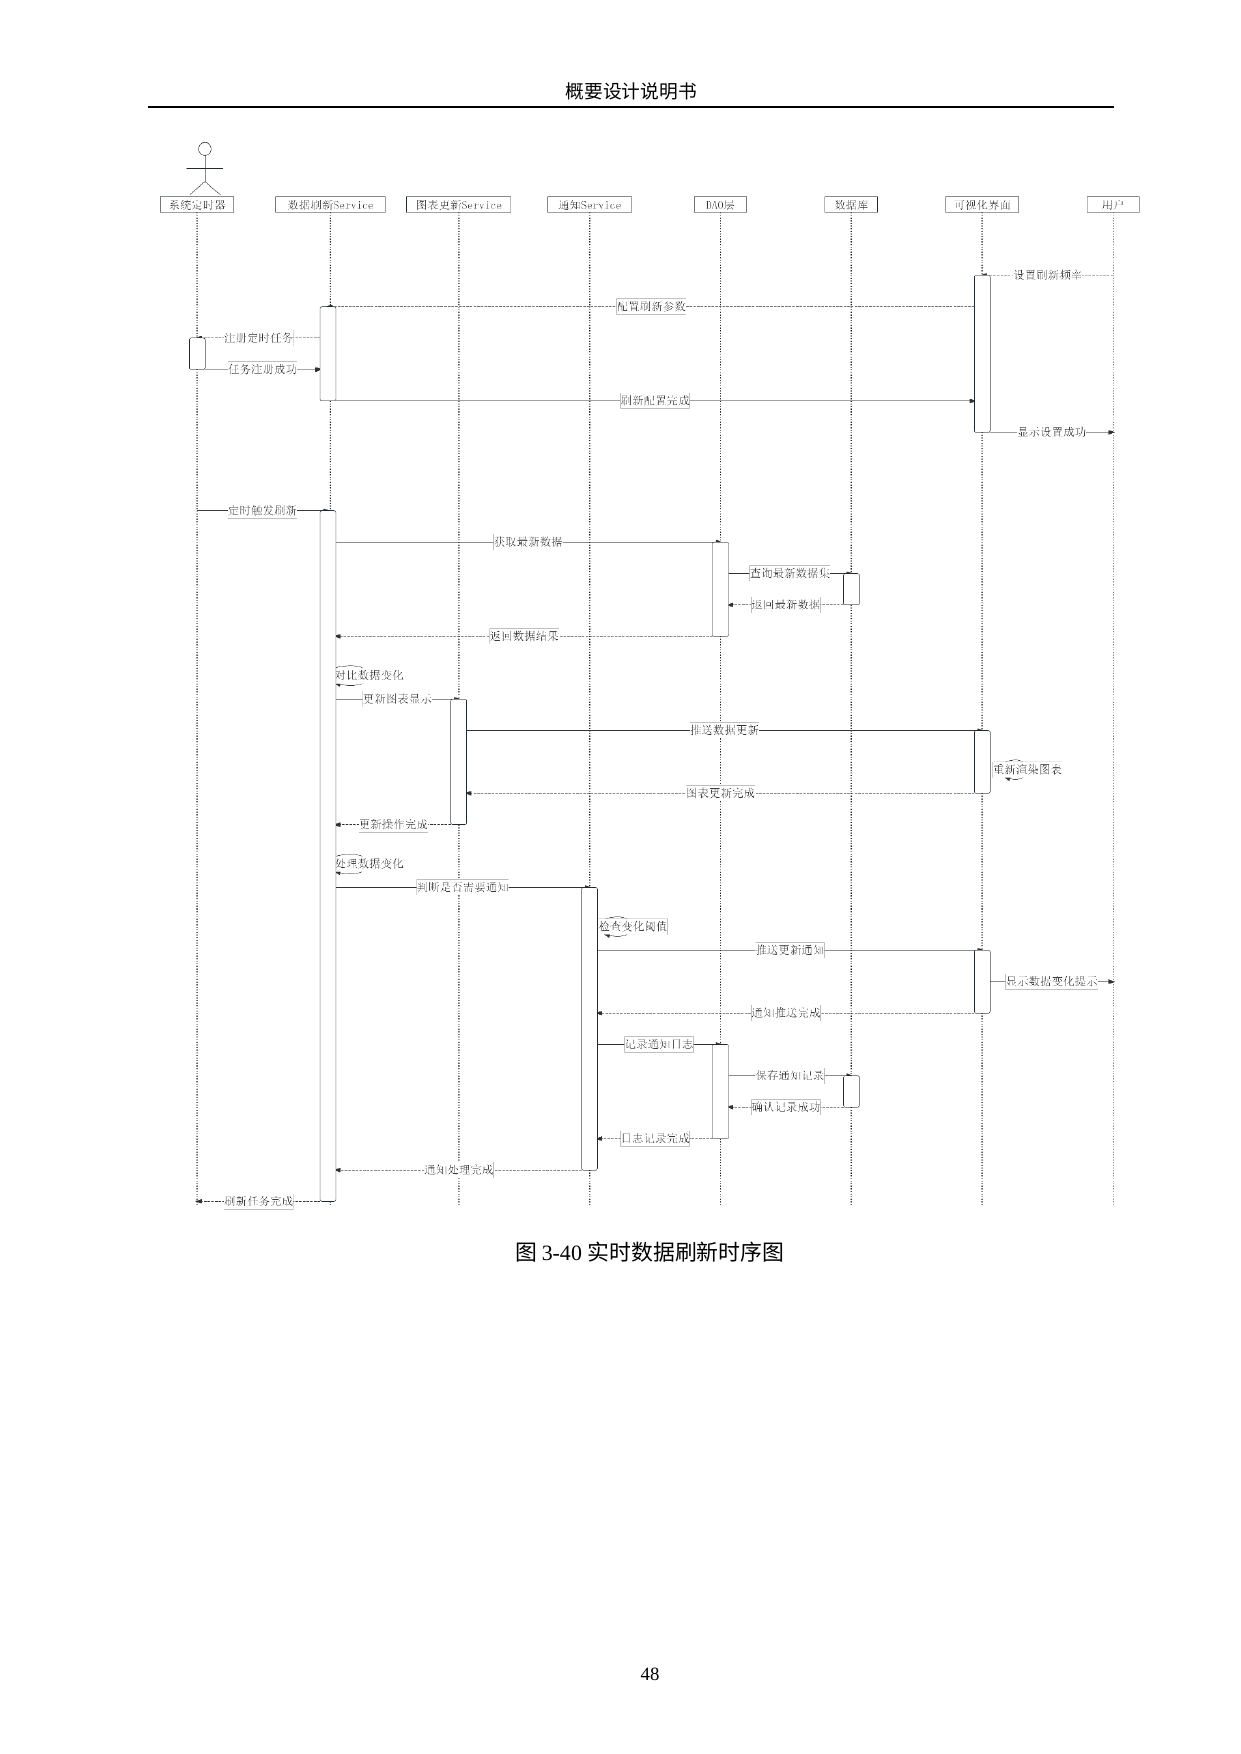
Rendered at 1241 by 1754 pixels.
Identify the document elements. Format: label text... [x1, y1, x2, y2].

picture [147, 129, 1152, 1222]
text 图3-40 实时数据刷新时序图 [148, 1234, 1152, 1267]
